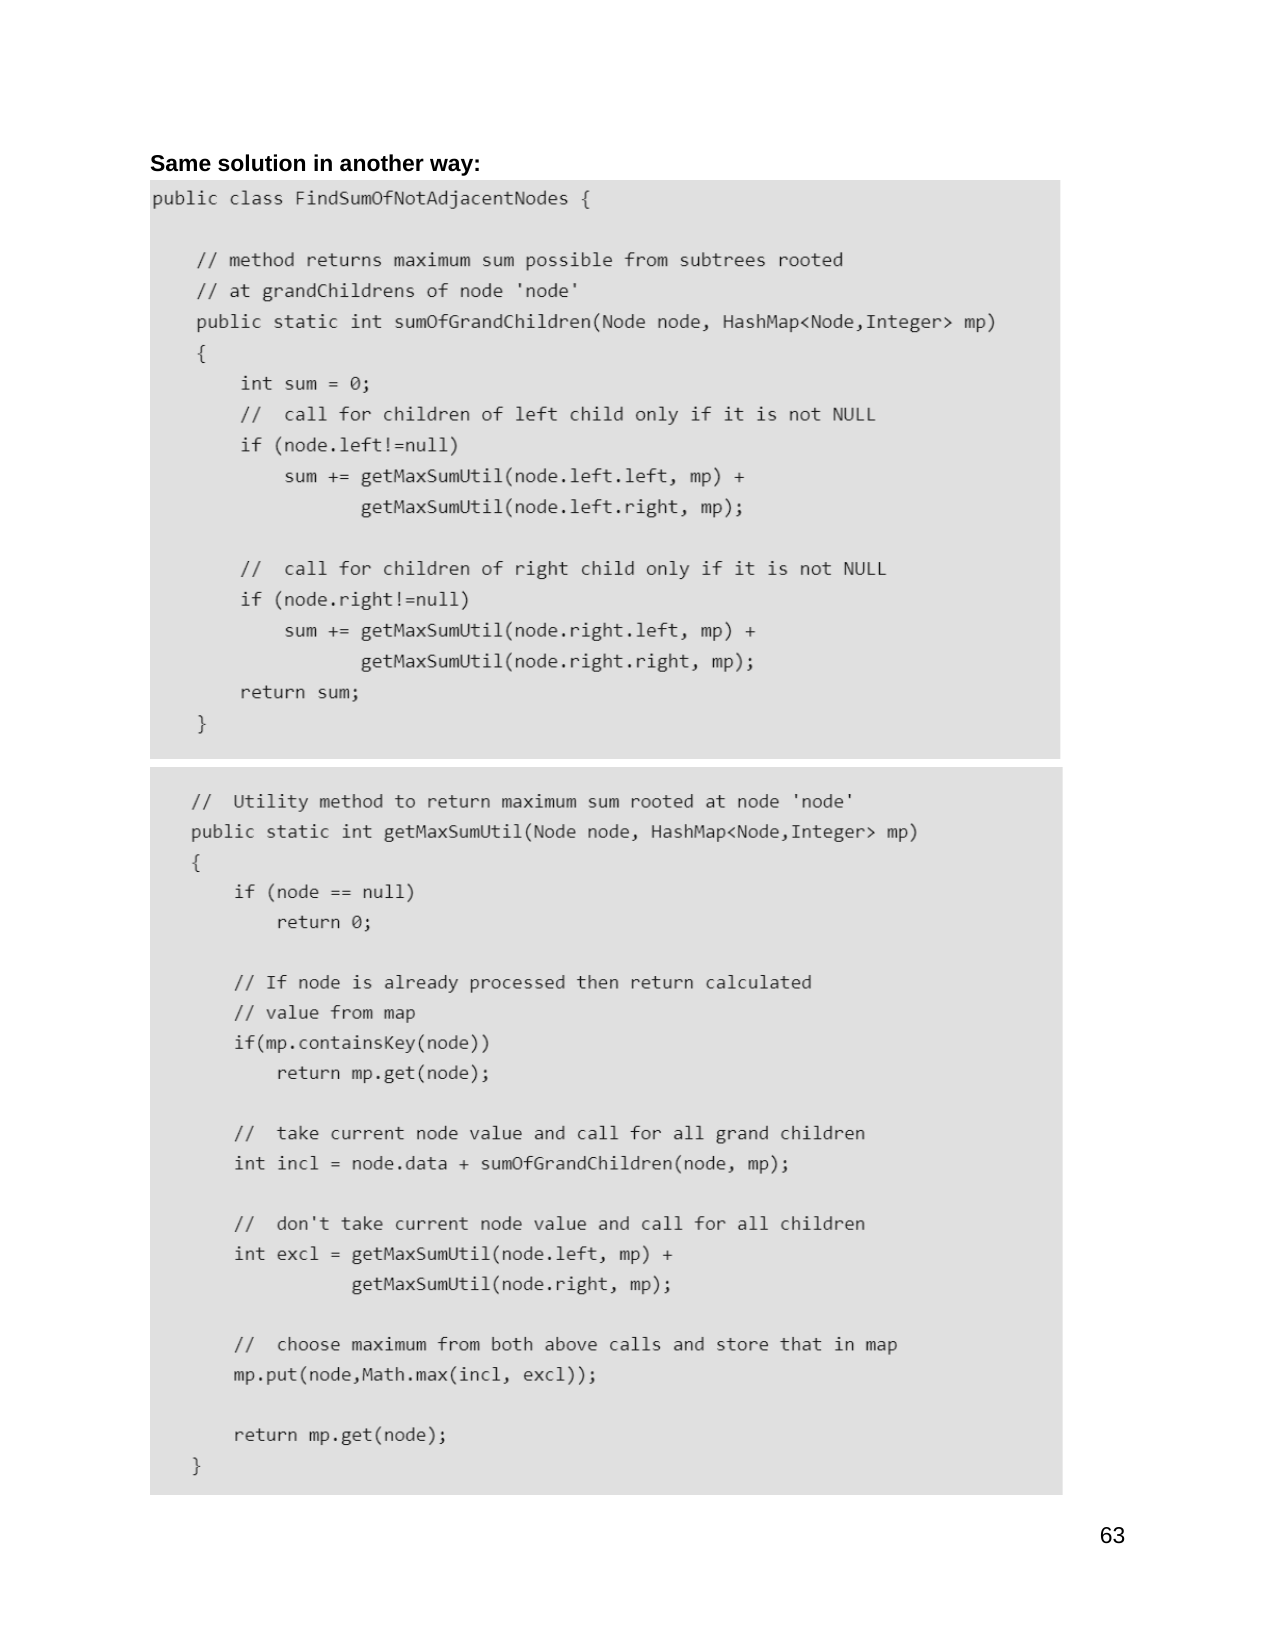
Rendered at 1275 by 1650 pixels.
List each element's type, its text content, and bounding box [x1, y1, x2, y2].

picture [150, 180, 1061, 759]
picture [150, 767, 1063, 1495]
